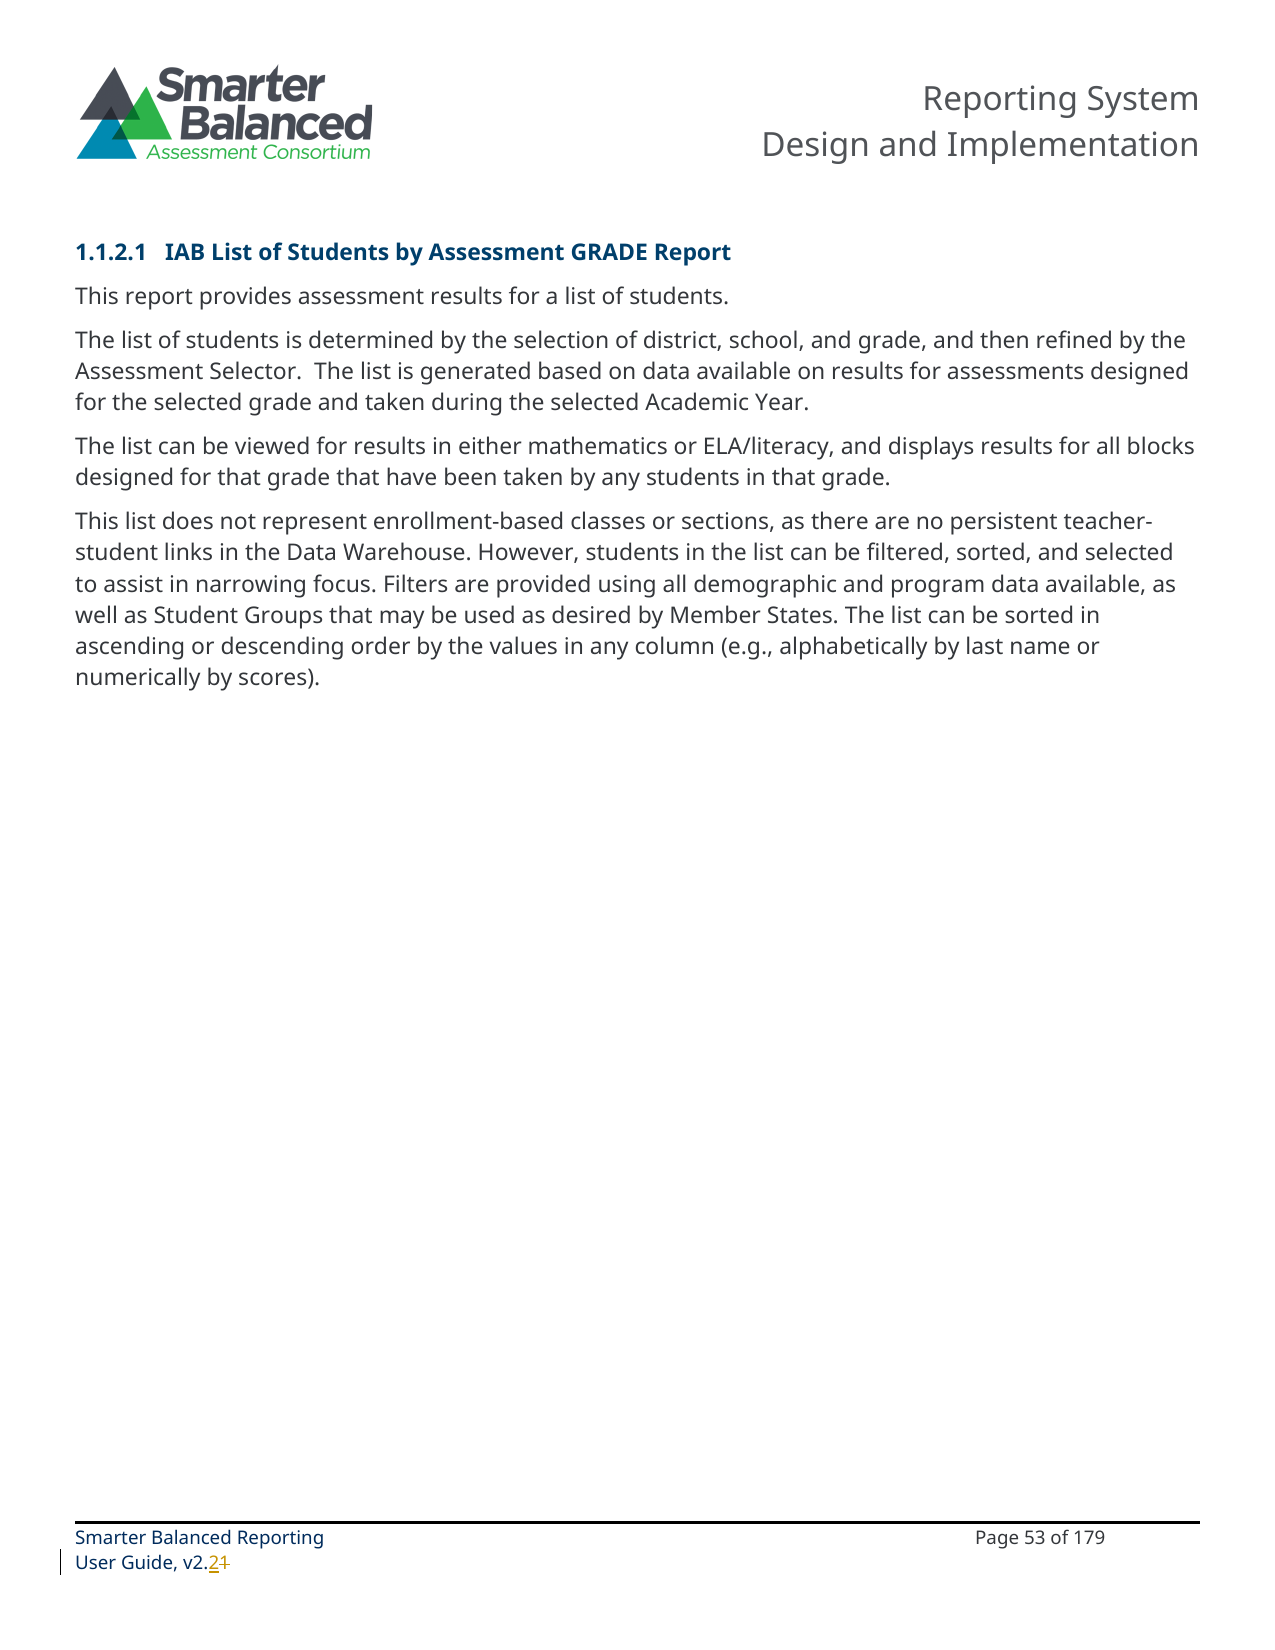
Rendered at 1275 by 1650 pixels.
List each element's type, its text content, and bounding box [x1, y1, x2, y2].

text The list of students is determined by the selection of district, school, and grade, and then refined by the Assessment Selector. The list is generated based on data available on results for assessments designed for the selected grade and taken during the selected Academic Year. [75, 324, 1200, 417]
text The list can be viewed for results in either mathematics or ELA/literacy, and displays results for all blocks designed for that grade that have been taken by any students in that grade. [75, 430, 1200, 492]
subtitle IAB List of Students by Assessment GRADE Report [75, 236, 1200, 267]
picture [76, 64, 373, 159]
text This list does not represent enrollment-based classes or sections, as there are no persistent teacher-student links in the Data Warehouse. However, students in the list can be filtered, sorted, and selected to assist in narrowing focus. Filters are provided using all demographic and program data available, as well as Student Groups that may be used as desired by Member States. The list can be sorted in ascending or descending order by the values in any column (e.g., alphabetically by last name or numerically by scores). [75, 505, 1200, 692]
text This report provides assessment results for a list of students. [75, 280, 1200, 311]
